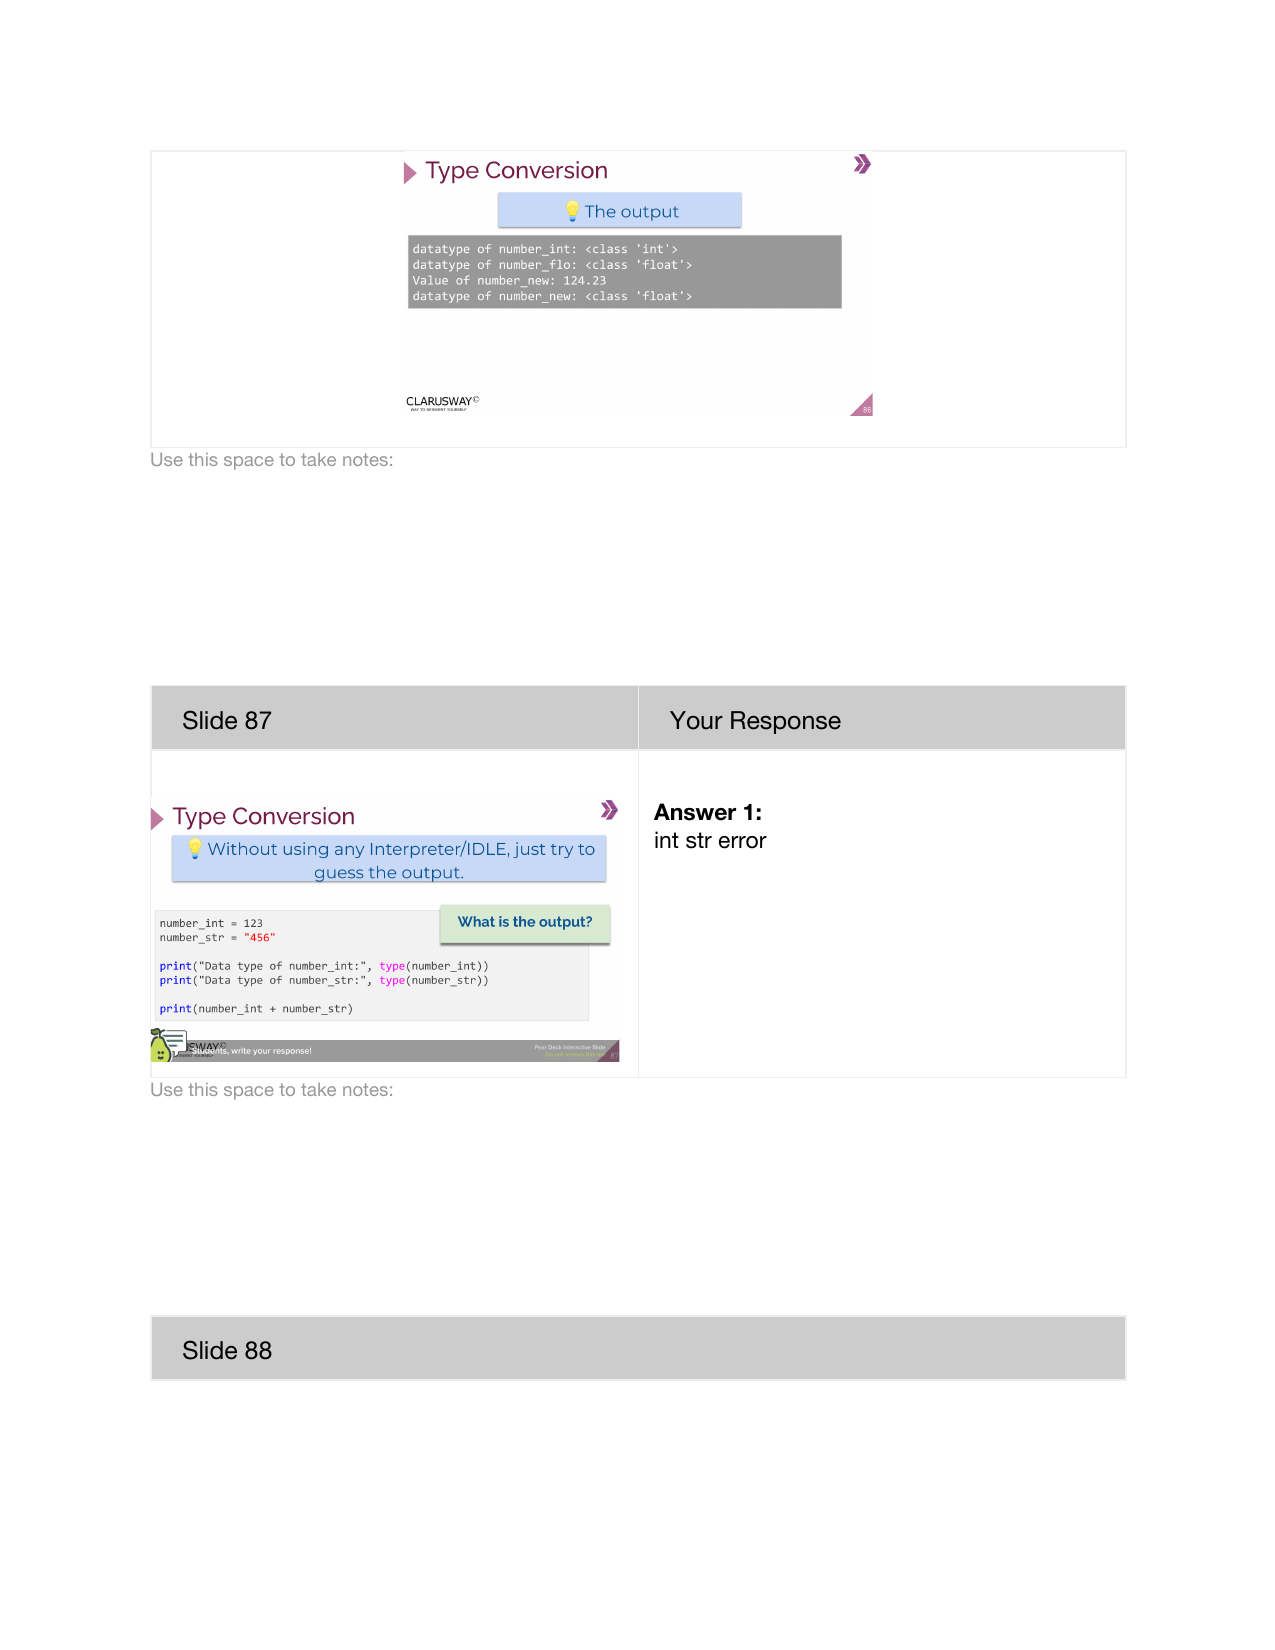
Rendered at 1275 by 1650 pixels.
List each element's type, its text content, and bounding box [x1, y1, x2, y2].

text Use this space to take notes: [150, 1078, 1125, 1102]
table_header Slide 87 [152, 686, 638, 749]
table_cell Answer 1: int str error [639, 751, 1125, 1077]
picture [403, 151, 873, 416]
table_header Slide 88 [152, 1317, 1125, 1379]
table_cell [152, 751, 638, 1077]
table_cell [152, 152, 1125, 447]
picture [150, 797, 620, 1062]
text Use this space to take notes: [150, 448, 1125, 472]
table_header Your Response [639, 686, 1125, 749]
